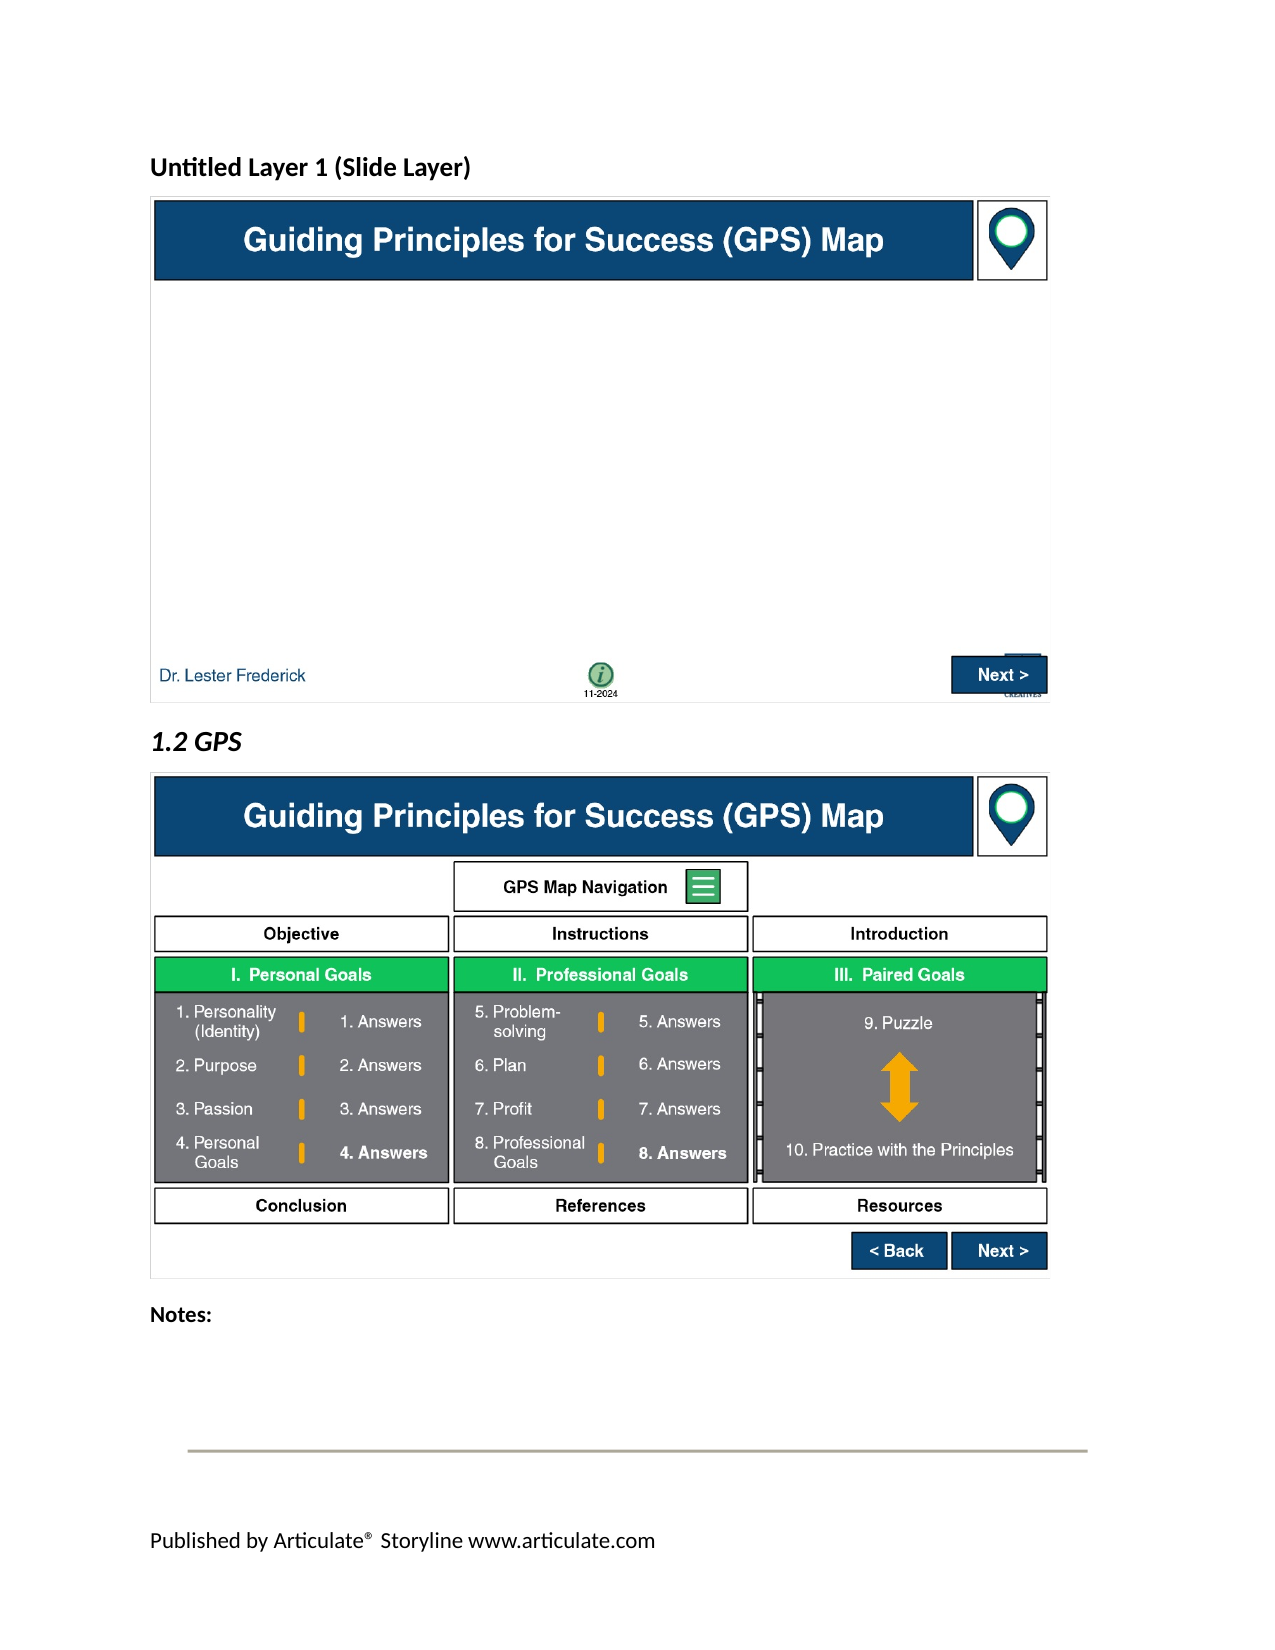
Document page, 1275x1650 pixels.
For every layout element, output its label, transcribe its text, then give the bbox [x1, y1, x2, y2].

subtitle 1.2 GPS [150, 723, 1125, 759]
text Notes: [150, 1300, 1125, 1328]
subtitle Untitled Layer 1 (Slide Layer) [150, 150, 1125, 183]
